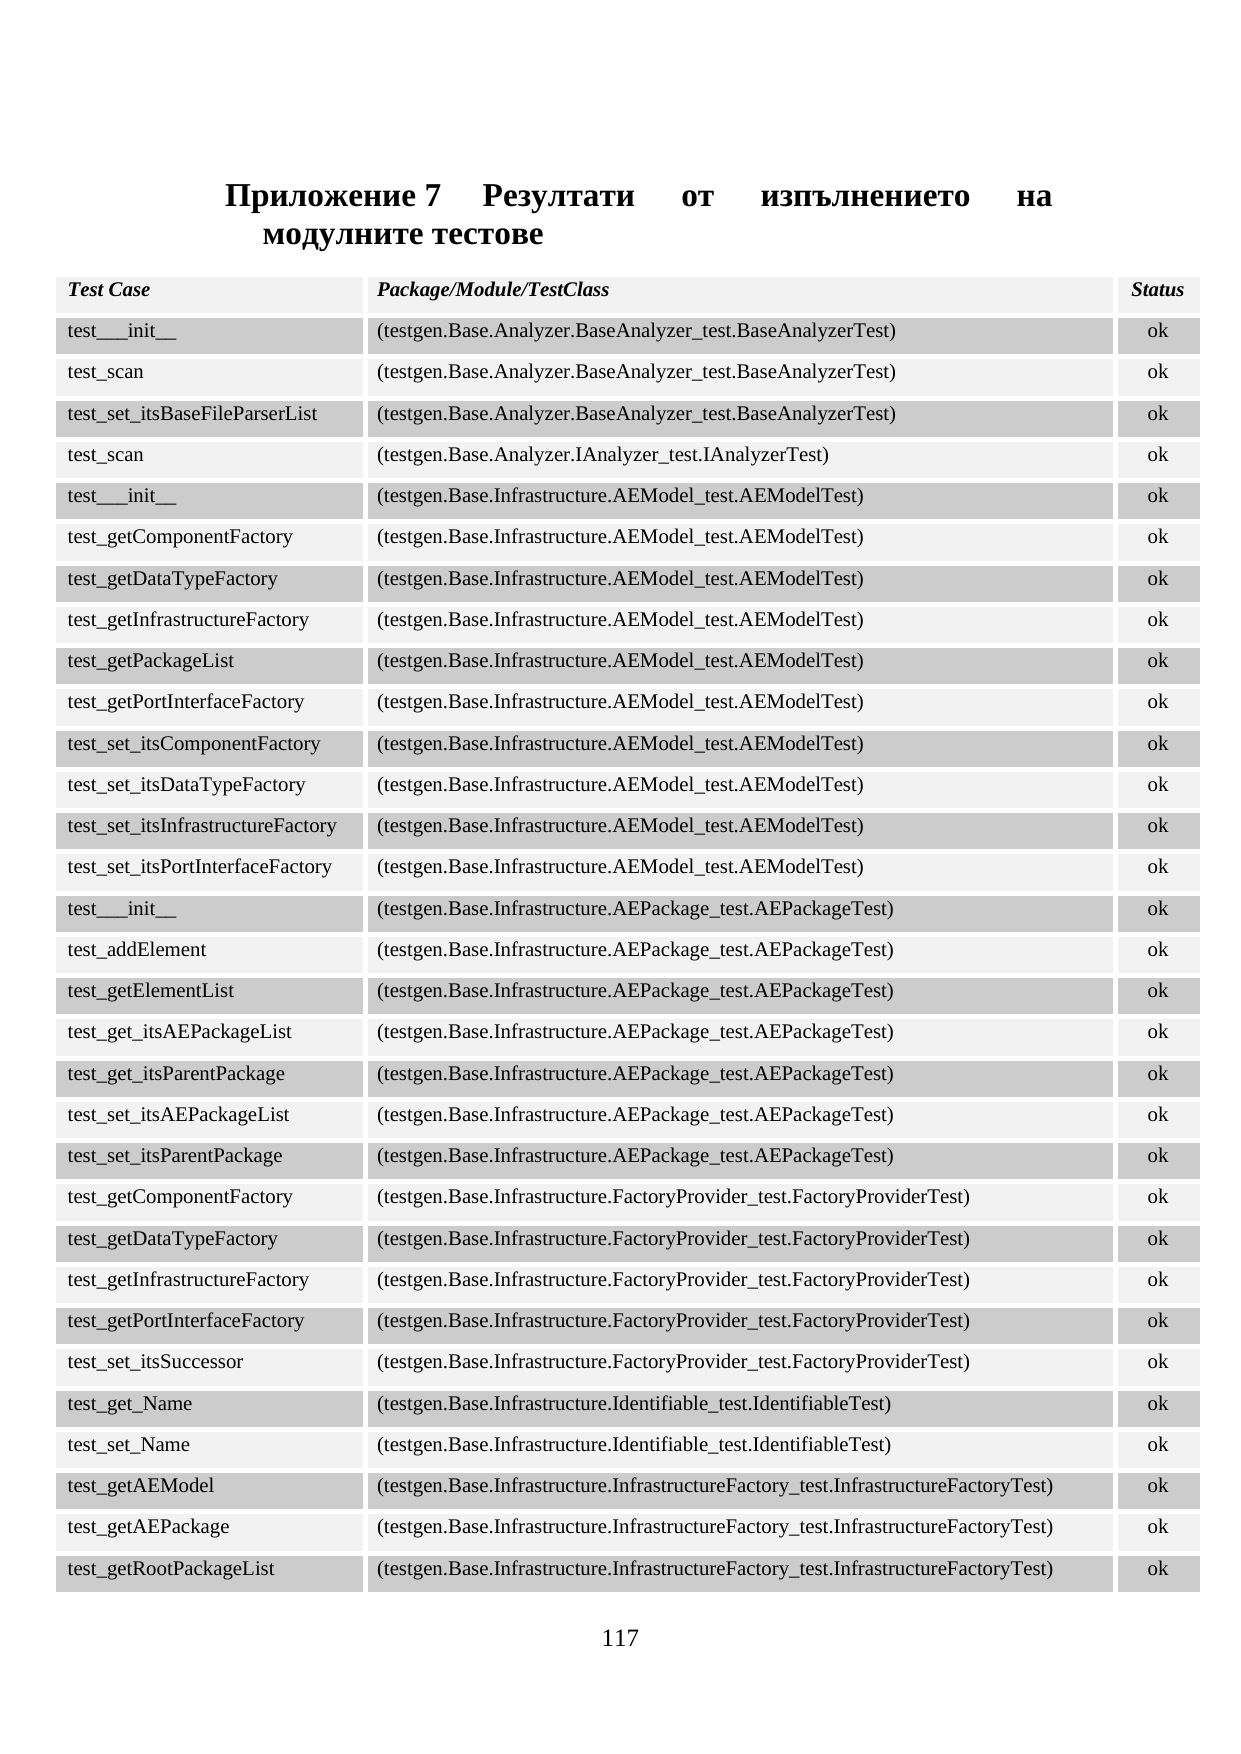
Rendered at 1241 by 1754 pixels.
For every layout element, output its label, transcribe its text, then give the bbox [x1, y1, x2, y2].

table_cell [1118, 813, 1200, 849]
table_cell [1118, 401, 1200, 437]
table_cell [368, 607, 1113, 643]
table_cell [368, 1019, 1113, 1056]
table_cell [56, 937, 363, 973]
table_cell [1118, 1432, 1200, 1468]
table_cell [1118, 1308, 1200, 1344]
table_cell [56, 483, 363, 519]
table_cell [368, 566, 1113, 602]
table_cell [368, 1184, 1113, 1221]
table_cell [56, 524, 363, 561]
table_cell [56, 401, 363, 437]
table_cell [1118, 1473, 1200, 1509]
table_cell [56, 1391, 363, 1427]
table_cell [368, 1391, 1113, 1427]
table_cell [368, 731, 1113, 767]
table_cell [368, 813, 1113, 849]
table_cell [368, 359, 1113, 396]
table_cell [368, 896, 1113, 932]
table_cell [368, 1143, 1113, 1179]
text Резултати от изпълнението на модулните тестове [225, 175, 1053, 252]
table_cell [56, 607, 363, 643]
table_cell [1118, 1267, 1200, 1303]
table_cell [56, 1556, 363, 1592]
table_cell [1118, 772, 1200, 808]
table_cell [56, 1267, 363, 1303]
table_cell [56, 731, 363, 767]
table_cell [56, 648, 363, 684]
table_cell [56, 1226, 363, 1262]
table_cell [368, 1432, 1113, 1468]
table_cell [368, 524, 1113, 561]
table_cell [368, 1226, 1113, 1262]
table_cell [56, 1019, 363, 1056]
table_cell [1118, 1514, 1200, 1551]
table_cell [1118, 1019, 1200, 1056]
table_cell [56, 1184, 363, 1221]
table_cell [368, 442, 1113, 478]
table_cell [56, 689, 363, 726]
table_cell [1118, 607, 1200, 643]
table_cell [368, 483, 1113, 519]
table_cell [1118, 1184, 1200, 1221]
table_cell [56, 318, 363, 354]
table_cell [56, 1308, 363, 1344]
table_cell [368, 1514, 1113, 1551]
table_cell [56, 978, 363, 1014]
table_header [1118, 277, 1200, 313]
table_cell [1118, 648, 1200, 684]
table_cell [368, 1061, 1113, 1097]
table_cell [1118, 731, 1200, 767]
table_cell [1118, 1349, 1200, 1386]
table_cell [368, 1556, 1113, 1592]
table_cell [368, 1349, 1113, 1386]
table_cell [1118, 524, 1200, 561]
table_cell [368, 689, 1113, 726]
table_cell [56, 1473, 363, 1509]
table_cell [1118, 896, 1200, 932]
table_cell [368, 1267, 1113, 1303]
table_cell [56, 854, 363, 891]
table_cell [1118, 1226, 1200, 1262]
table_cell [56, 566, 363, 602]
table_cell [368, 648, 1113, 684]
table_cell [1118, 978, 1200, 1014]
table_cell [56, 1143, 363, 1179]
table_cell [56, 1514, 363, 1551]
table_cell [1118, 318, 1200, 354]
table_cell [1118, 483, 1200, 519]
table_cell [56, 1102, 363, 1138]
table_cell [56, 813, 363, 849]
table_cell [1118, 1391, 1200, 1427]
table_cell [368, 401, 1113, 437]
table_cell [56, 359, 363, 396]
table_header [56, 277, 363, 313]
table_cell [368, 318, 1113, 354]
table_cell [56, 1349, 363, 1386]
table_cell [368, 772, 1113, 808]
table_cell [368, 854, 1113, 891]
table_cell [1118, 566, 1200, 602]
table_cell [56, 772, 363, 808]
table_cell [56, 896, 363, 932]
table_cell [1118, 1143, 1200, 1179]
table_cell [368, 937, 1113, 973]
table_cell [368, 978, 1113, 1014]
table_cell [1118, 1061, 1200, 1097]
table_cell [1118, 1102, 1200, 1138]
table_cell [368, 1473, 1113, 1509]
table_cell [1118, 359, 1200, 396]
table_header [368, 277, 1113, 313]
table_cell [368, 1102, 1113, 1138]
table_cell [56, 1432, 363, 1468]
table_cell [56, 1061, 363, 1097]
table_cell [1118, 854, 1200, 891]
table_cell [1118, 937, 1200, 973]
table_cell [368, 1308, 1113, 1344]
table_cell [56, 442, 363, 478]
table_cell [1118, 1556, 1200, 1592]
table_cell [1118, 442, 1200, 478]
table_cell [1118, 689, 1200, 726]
